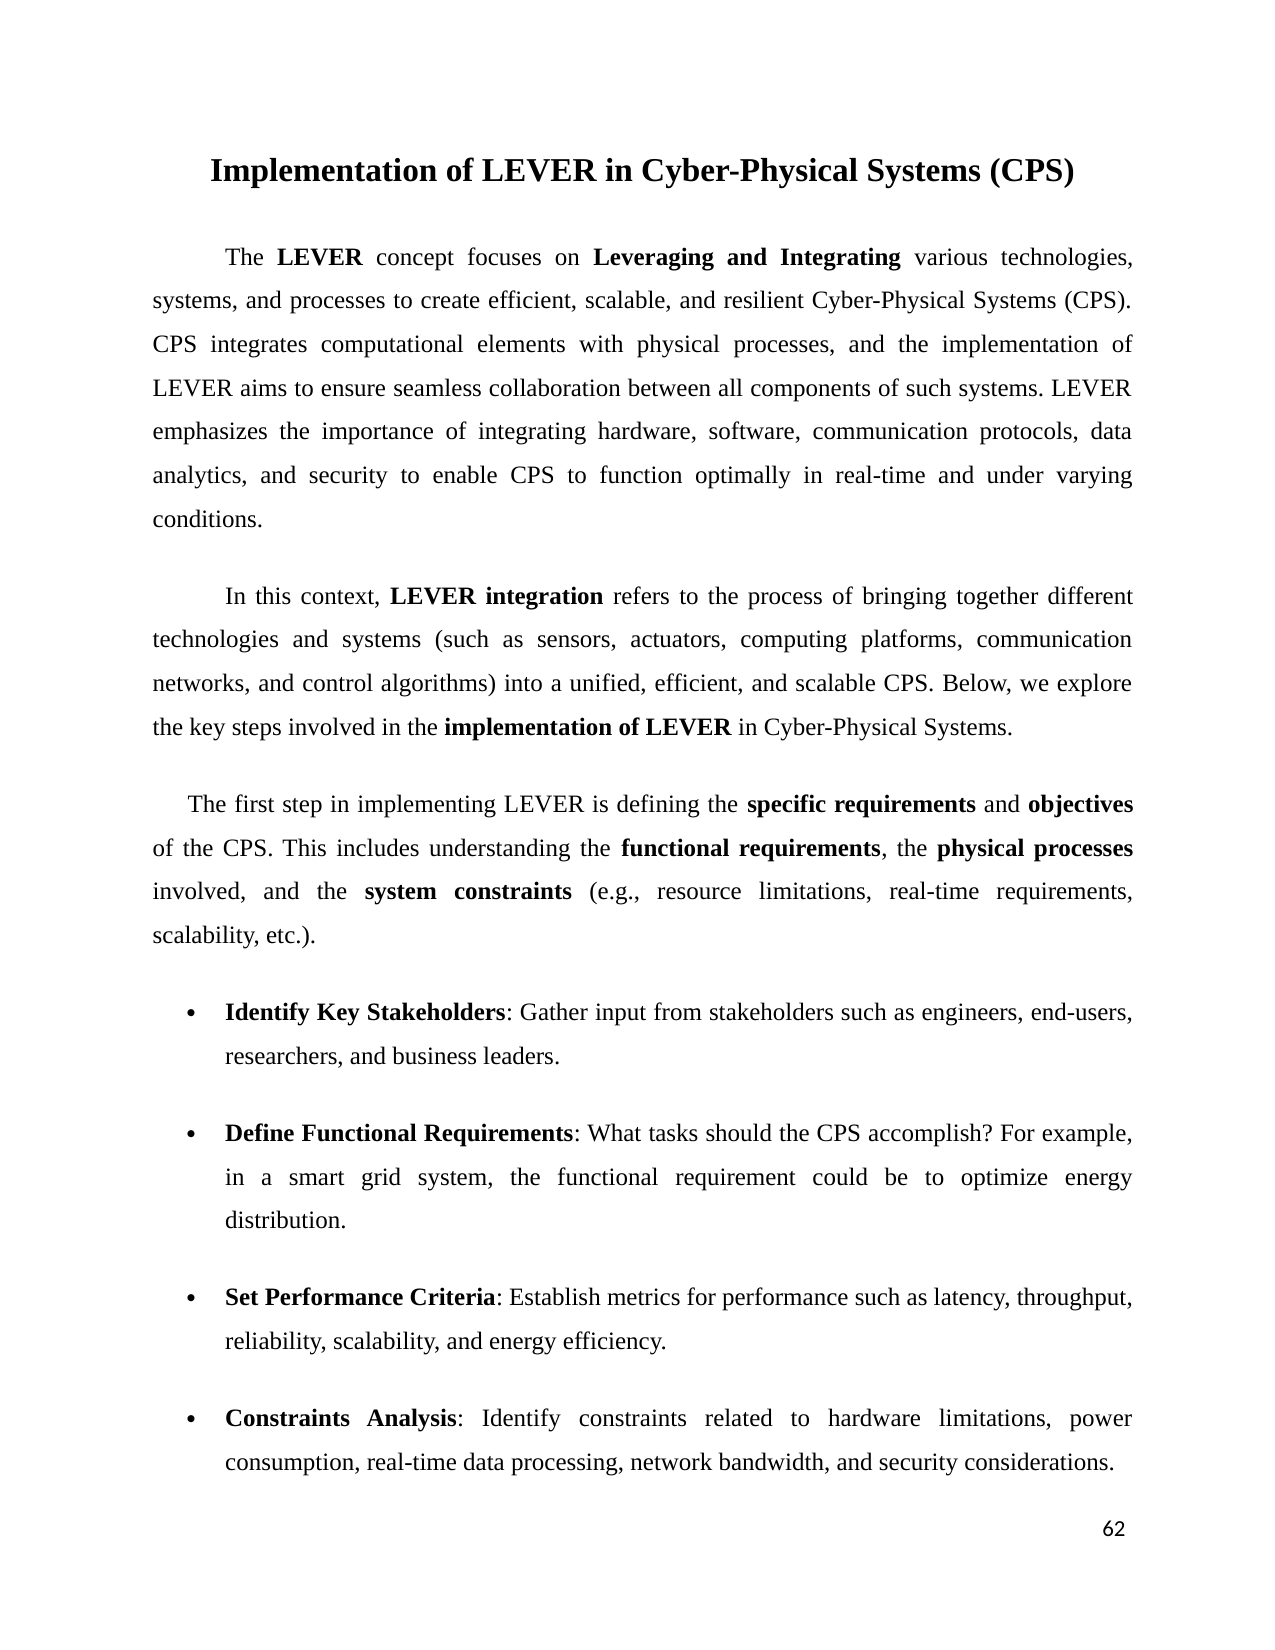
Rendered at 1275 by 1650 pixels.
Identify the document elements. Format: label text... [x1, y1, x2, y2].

text In this context, LEVER integration refers to the process of bringing together different technologies and systems (such as sensors, actuators, computing platforms, communication networks, and control algorithms) into a unified, efficient, and scalable CPS. Below, we explore the key steps involved in the implementation of LEVER in Cyber-Physical Systems. [152, 581, 1133, 741]
list Set Performance Criteria: Establish metrics for performance such as latency, throughput, reliability, scalability, and energy efficiency. [187, 1282, 1133, 1355]
text The LEVER concept focuses on Leveraging and Integrating various technologies, systems, and processes to create efficient, scalable, and resilient Cyber-Physical Systems (CPS). CPS integrates computational elements with physical processes, and the implementation of LEVER aims to ensure seamless collaboration between all components of such systems. LEVER emphasizes the importance of integrating hardware, software, communication protocols, data analytics, and security to enable CPS to function optimally in real-time and under varying conditions. [152, 242, 1133, 532]
list Identify Key Stakeholders: Gather input from stakeholders such as engineers, end-users, researchers, and business leaders. [187, 997, 1133, 1069]
list Define Functional Requirements: What tasks should the CPS accomplish? For example, in a smart grid system, the functional requirement could be to optimize energy distribution. [187, 1118, 1133, 1234]
text The first step in implementing LEVER is defining the specific requirements and objectives of the CPS. This includes understanding the functional requirements, the physical processes involved, and the system constraints (e.g., resource limitations, real-time requirements, scalability, etc.). [152, 789, 1133, 949]
text Implementation of LEVER in Cyber-Physical Systems (CPS) [151, 150, 1133, 188]
list Constraints Analysis: Identify constraints related to hardware limitations, power consumption, real-time data processing, network bandwidth, and security considerations. [187, 1403, 1133, 1476]
